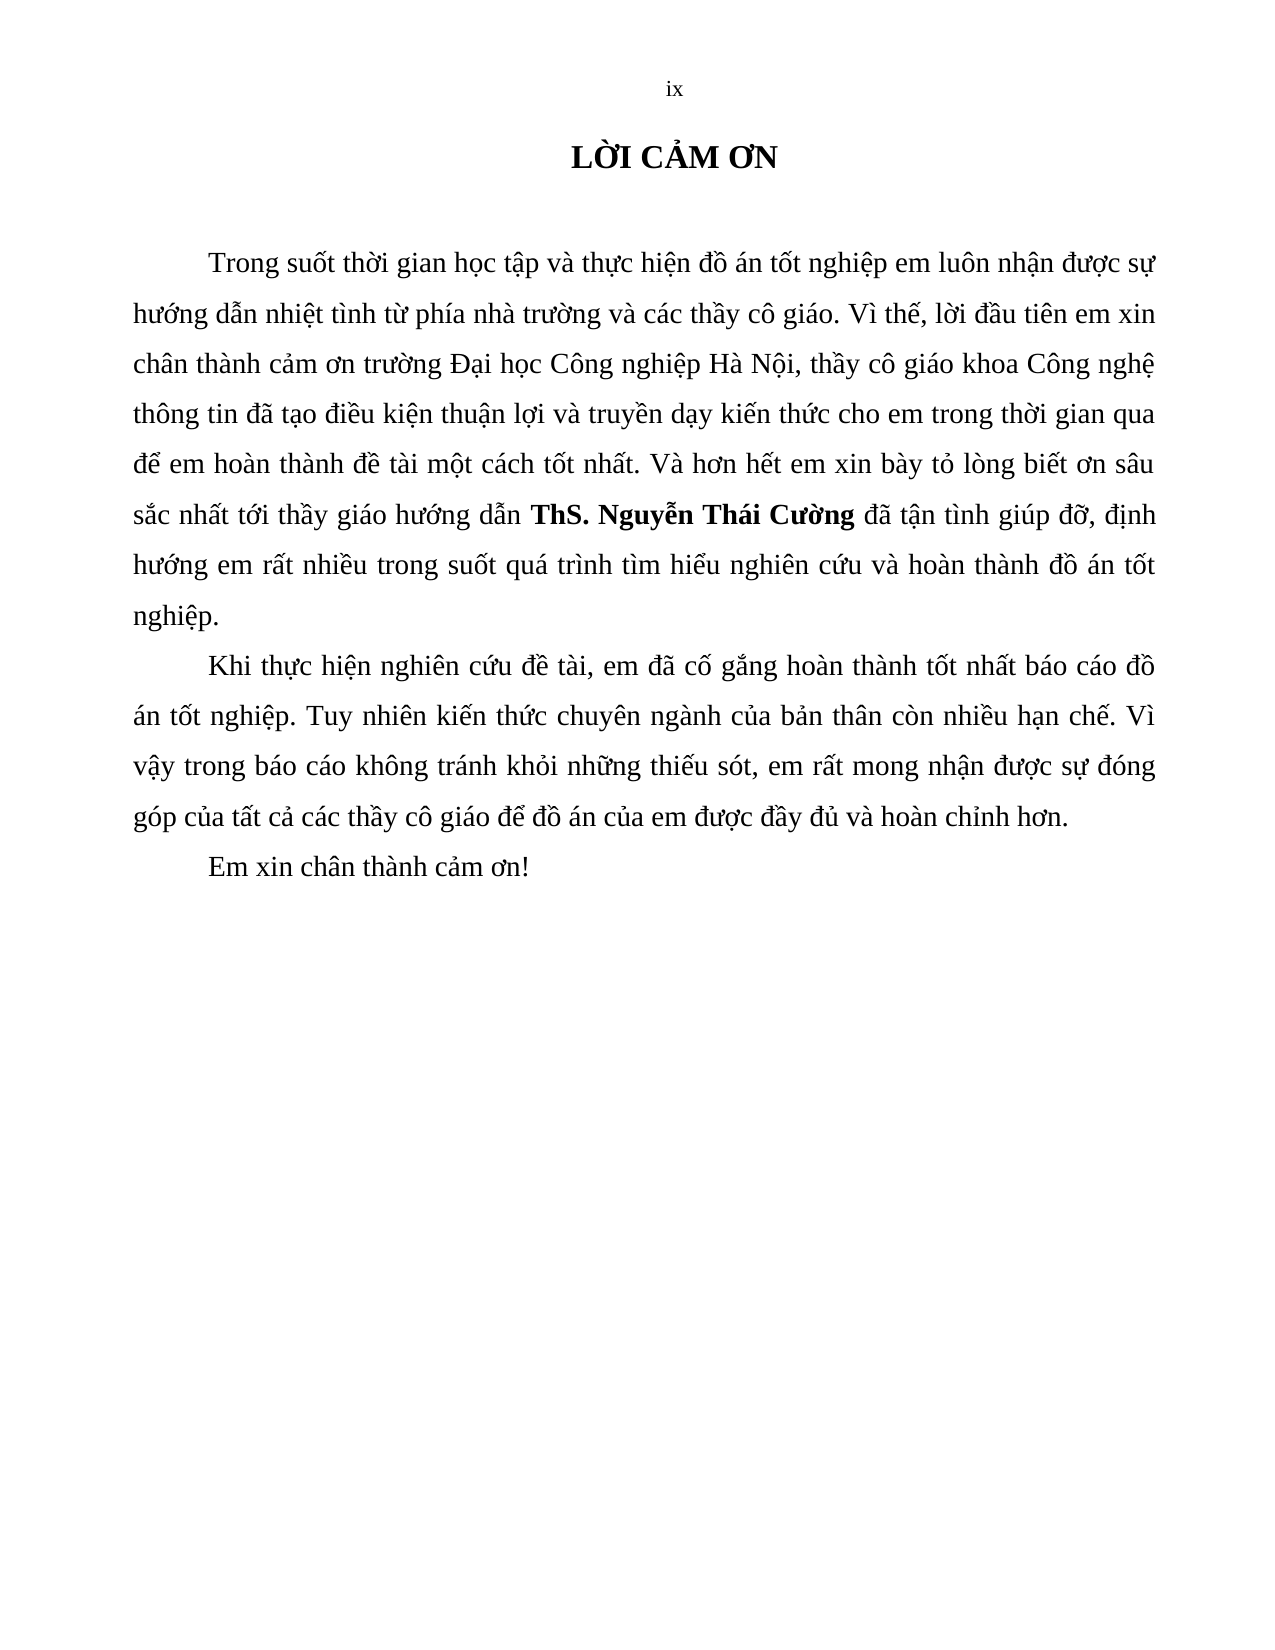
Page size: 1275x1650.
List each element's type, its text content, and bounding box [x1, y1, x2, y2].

text Em xin chân thành cảm ơn! [133, 849, 1157, 883]
text Trong suốt thời gian học tập và thực hiện đồ án tốt nghiệp em luôn nhận được sự hướng dẫn nhiệt tình từ phía nhà trường và các thầy cô giáo. Vì thế, lời đầu tiên em xin chân thành cảm ơn trường Đại học Công nghiệp Hà Nội, thầy cô giáo khoa Công nghệ thông tin đã tạo điều kiện thuận lợi và truyền dạy kiến thức cho em trong thời gian qua để em hoàn thành đề tài một cách tốt nhất. Và hơn hết em xin bày tỏ lòng biết ơn sâu sắc nhất tới thầy giáo hướng dẫn ThS. Nguyễn Thái Cường đã tận tình giúp đỡ, định hướng em rất nhiều trong suốt quá trình tìm hiểu nghiên cứu và hoàn thành đồ án tốt nghiệp. [133, 245, 1157, 631]
text LỜI CẢM ƠN [133, 138, 1216, 176]
text Khi thực hiện nghiên cứu đề tài, em đã cố gắng hoàn thành tốt nhất báo cáo đồ án tốt nghiệp. Tuy nhiên kiến thức chuyên ngành của bản thân còn nhiều hạn chế. Vì vậy trong báo cáo không tránh khỏi những thiếu sót, em rất mong nhận được sự đóng góp của tất cả các thầy cô giáo để đồ án của em được đầy đủ và hoàn chỉnh hơn. [133, 648, 1157, 832]
